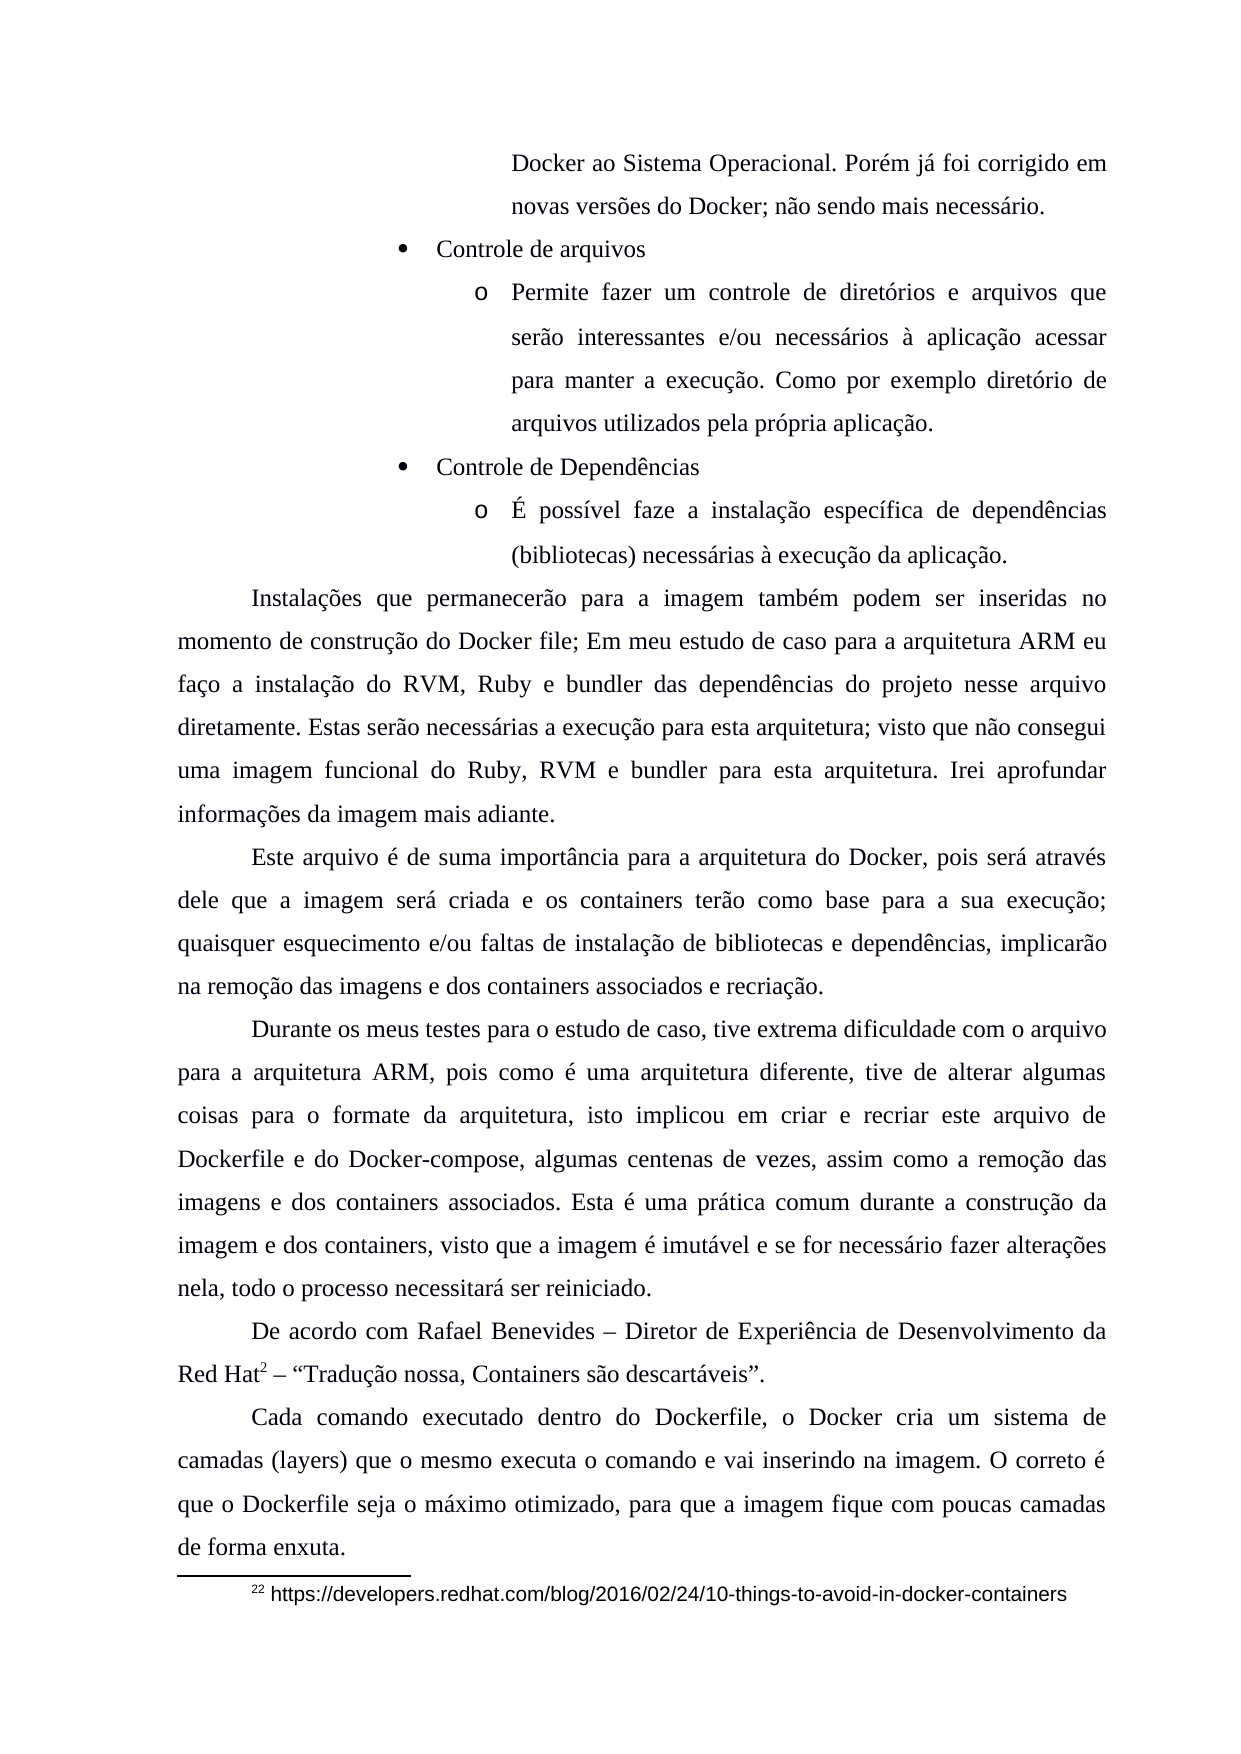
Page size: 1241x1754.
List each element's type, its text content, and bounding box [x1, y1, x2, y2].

list Controle de arquivos [398, 234, 1107, 263]
list Durante os meus testes para o estudo de caso, tive extrema dificuldade com o arquivo para a arquitetura ARM, pois como é uma arquitetura diferente, tive de alterar algumas coisas para o formate da arquitetura, isto implicou em criar e recriar este arquivo de Dockerfile e do Docker-compose, algumas centenas de vezes, assim como a remoção das imagens e dos containers associados. Esta é uma prática comum durante a construção da imagem e dos containers, visto que a imagem é imutável e se for necessário fazer alterações nela, todo o processo necessitará ser reiniciado. [177, 1014, 1107, 1302]
list Cada comando executado dentro do Dockerfile, o Docker cria um sistema de camadas (layers) que o mesmo executa o comando e vai inserindo na imagem. O correto é que o Dockerfile seja o máximo otimizado, para que a imagem fique com poucas camadas de forma enxuta. [177, 1402, 1107, 1561]
list É possível faze a instalação específica de dependências (bibliotecas) necessárias à execução da aplicação. [473, 495, 1107, 569]
list Permite fazer um controle de diretórios e arquivos que serão interessantes e/ou necessários à aplicação acessar para manter a execução. Como por exemplo diretório de arquivos utilizados pela própria aplicação. [473, 277, 1107, 437]
list De acordo com Rafael Benevides – Diretor de Experiência de Desenvolvimento da Red Hat2 – “Tradução nossa, Containers são descartáveis”. [177, 1316, 1107, 1388]
list Este arquivo é de suma importância para a arquitetura do Docker, pois será através dele que a imagem será criada e os containers terão como base para a sua execução; quaisquer esquecimento e/ou faltas de instalação de bibliotecas e dependências, implicarão na remoção das imagens e dos containers associados e recriação. [177, 842, 1107, 1000]
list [473, 148, 1107, 219]
list Controle de Dependências [398, 452, 1107, 480]
list Instalações que permanecerão para a imagem também podem ser inseridas no momento de construção do Docker file; Em meu estudo de caso para a arquitetura ARM eu faço a instalação do RVM, Ruby e bundler das dependências do projeto nesse arquivo diretamente. Estas serão necessárias a execução para esta arquitetura; visto que não consegui uma imagem funcional do Ruby, RVM e bundler para esta arquitetura. Irei aprofundar informações da imagem mais adiante. [177, 583, 1107, 827]
